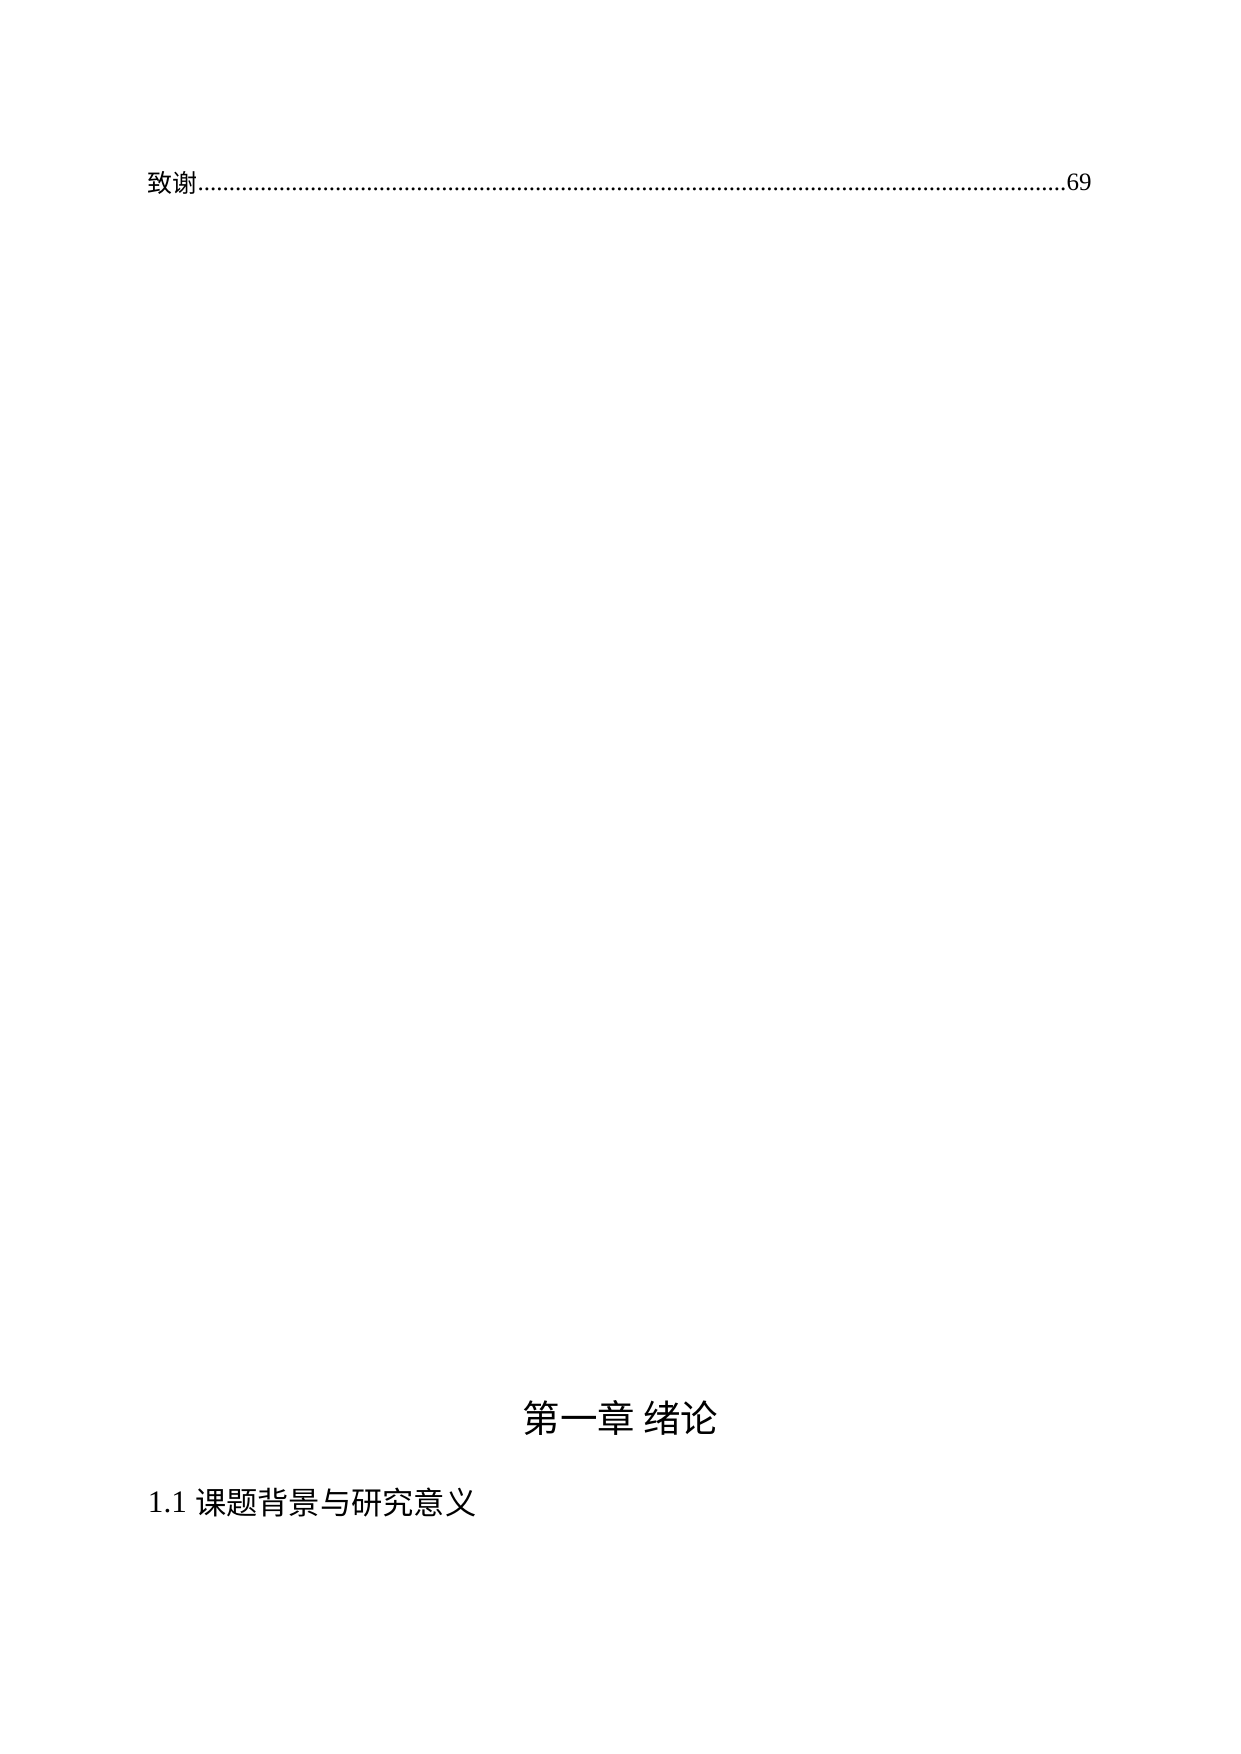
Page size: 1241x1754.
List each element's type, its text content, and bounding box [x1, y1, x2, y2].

subtitle 1.1 课题背景与研究意义 [148, 1467, 1092, 1535]
subtitle 第一章 绪论 [148, 1382, 1092, 1450]
